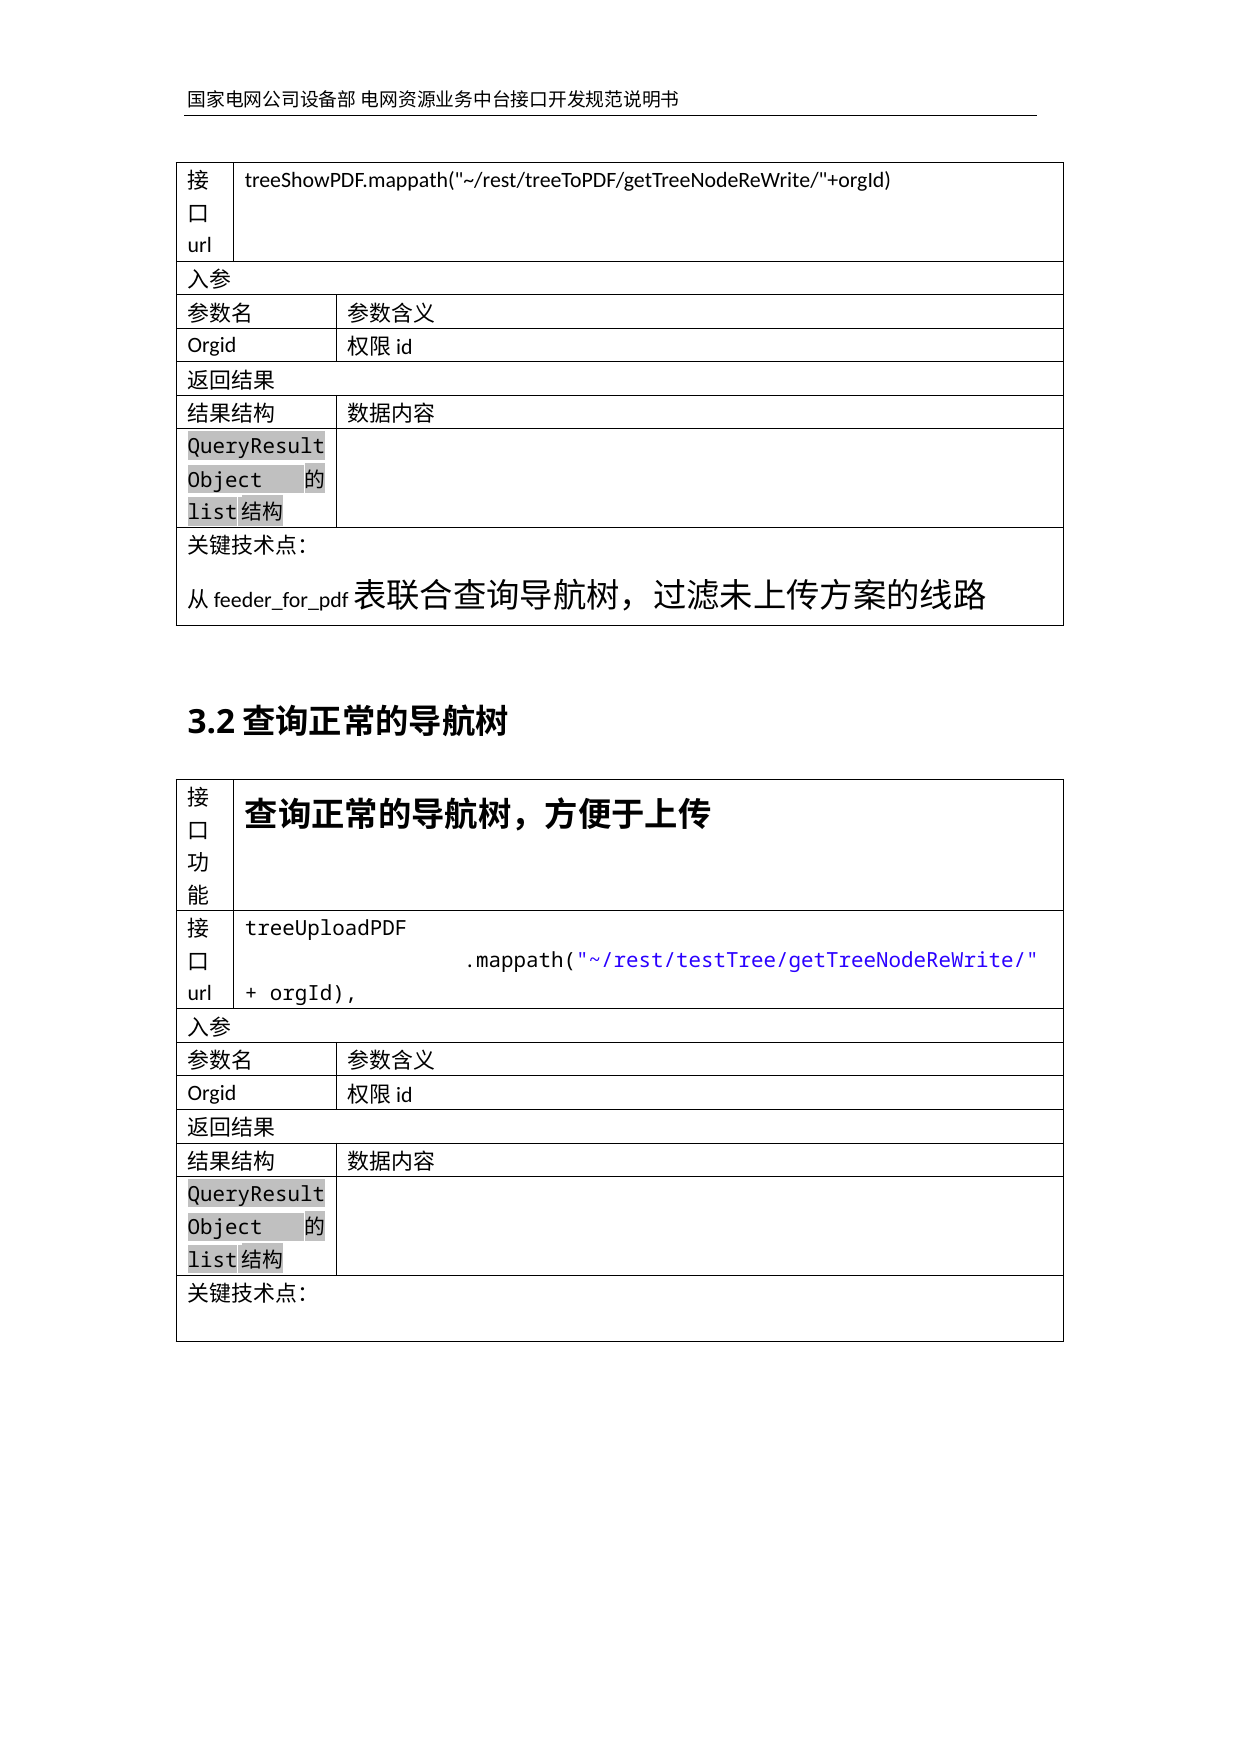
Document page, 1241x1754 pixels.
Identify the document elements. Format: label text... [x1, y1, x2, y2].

table_cell 参数名 [177, 295, 336, 328]
table_cell Orgid [177, 1076, 336, 1109]
table_cell [337, 1177, 1063, 1274]
table_cell 结果结构 [177, 396, 336, 428]
table_cell Orgid [177, 329, 336, 361]
table_cell 返回结果 [177, 362, 1063, 395]
table_header 接口功能 [177, 780, 233, 910]
table_cell 接口url [177, 163, 233, 261]
table_cell 参数含义 [337, 295, 1063, 328]
table_cell 关键技术点： 从feeder_for_pdf表联合查询导航树，过滤未上传方案的线路 [177, 528, 1063, 625]
table_cell 数据内容 [337, 396, 1063, 428]
table_cell QueryResultObject的list结构 [177, 1177, 336, 1274]
table_cell 权限id [337, 1076, 1063, 1109]
table_cell 入参 [177, 262, 1063, 294]
table_cell 入参 [177, 1009, 1063, 1042]
table_cell 权限id [337, 329, 1063, 361]
table_header 查询正常的导航树，方便于上传 [234, 780, 1063, 910]
table_cell 参数名 [177, 1043, 336, 1075]
table_cell 接口url [177, 911, 233, 1008]
subtitle 3.2查询正常的导航树 [187, 687, 1053, 752]
table_cell 关键技术点： [177, 1276, 1063, 1341]
table_cell 结果结构 [177, 1144, 336, 1176]
table_cell 参数含义 [337, 1043, 1063, 1075]
table_cell 返回结果 [177, 1110, 1063, 1142]
table_cell treeUploadPDF .mappath("~/rest/testTree/getTreeNodeReWrite/" + orgId), [234, 911, 1063, 1008]
table_cell [337, 429, 1063, 527]
table_cell 数据内容 [337, 1144, 1063, 1176]
table_cell treeShowPDF.mappath("~/rest/treeToPDF/getTreeNodeReWrite/"+orgId) [234, 163, 1063, 261]
table_cell QueryResultObject的list结构 [177, 429, 336, 527]
